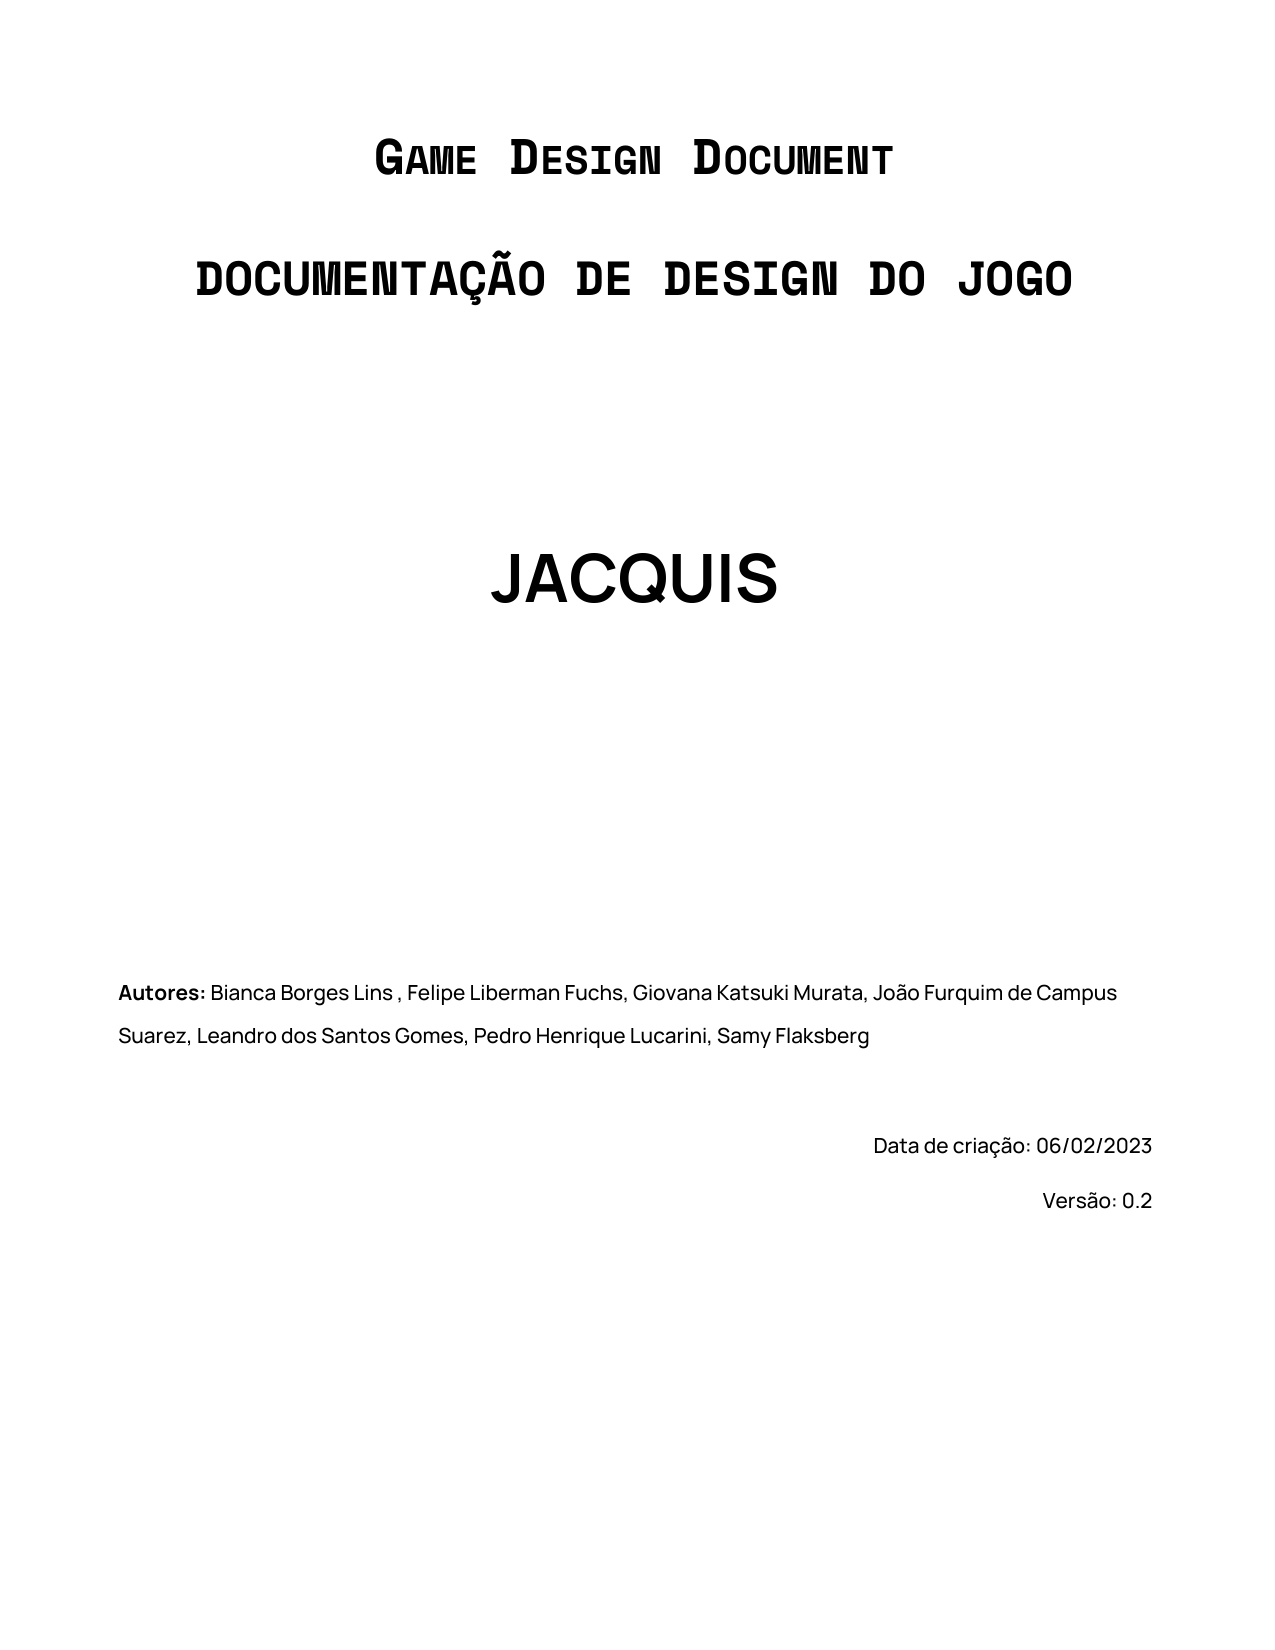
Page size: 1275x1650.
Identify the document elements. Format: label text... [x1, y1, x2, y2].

text Autores: Bianca Borges Lins , Felipe Liberman Fuchs, Giovana Katsuki Murata, João Furquim de Campus Suarez, Leandro dos Santos Gomes, Pedro Henrique Lucarini, Samy Flaksberg [118, 978, 1152, 1049]
text JACQUIS [118, 531, 1152, 622]
text Data de criação: 06/02/2023 [268, 1131, 1152, 1160]
text Versão: 0.2 [268, 1186, 1152, 1215]
text DOCUMENTAÇÃO DE DESIGN DO JOGO [192, 242, 1077, 312]
text Game Design Document [192, 118, 1077, 192]
